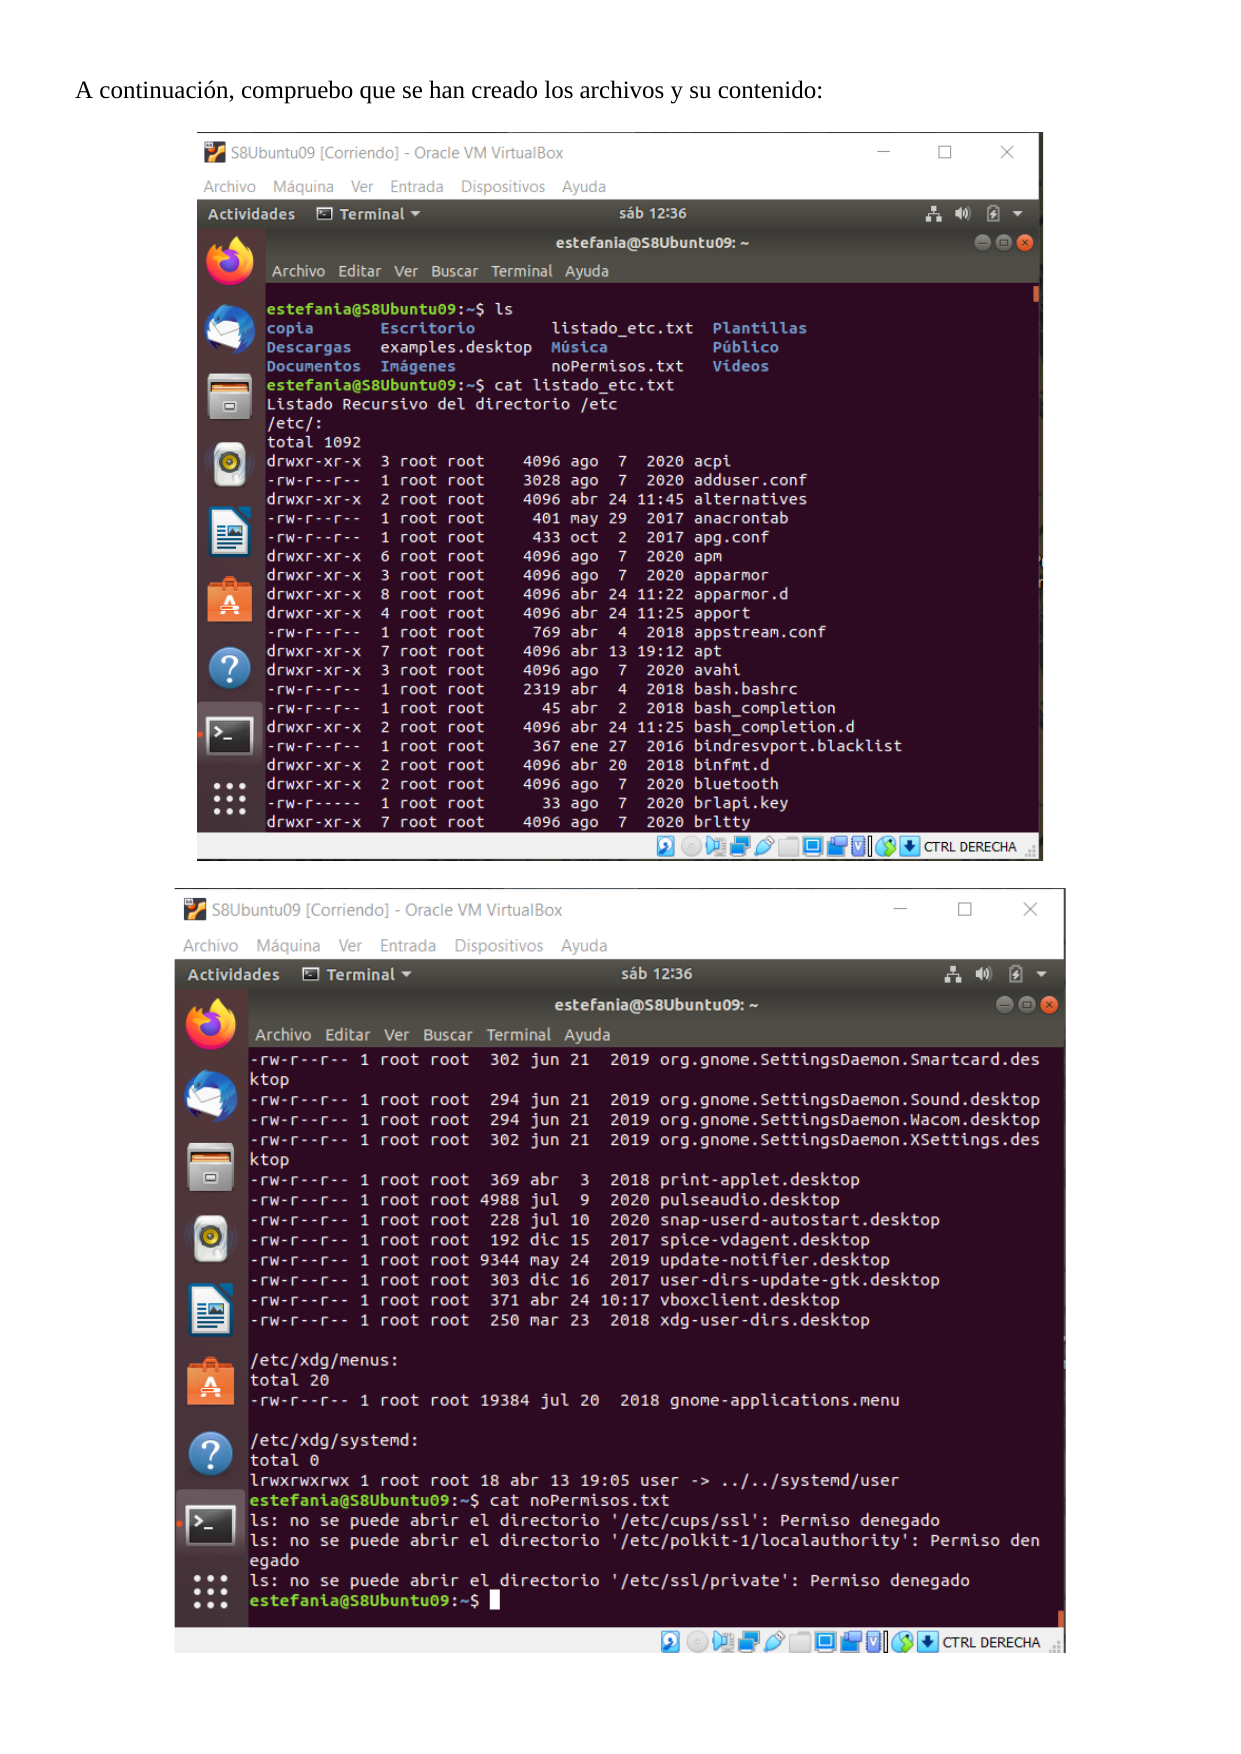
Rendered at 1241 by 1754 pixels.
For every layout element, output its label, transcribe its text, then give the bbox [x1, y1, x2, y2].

picture [197, 132, 1044, 861]
text A continuación, compruebo que se han creado los archivos y su contenido: [75, 75, 1165, 104]
picture [174, 888, 1066, 1653]
